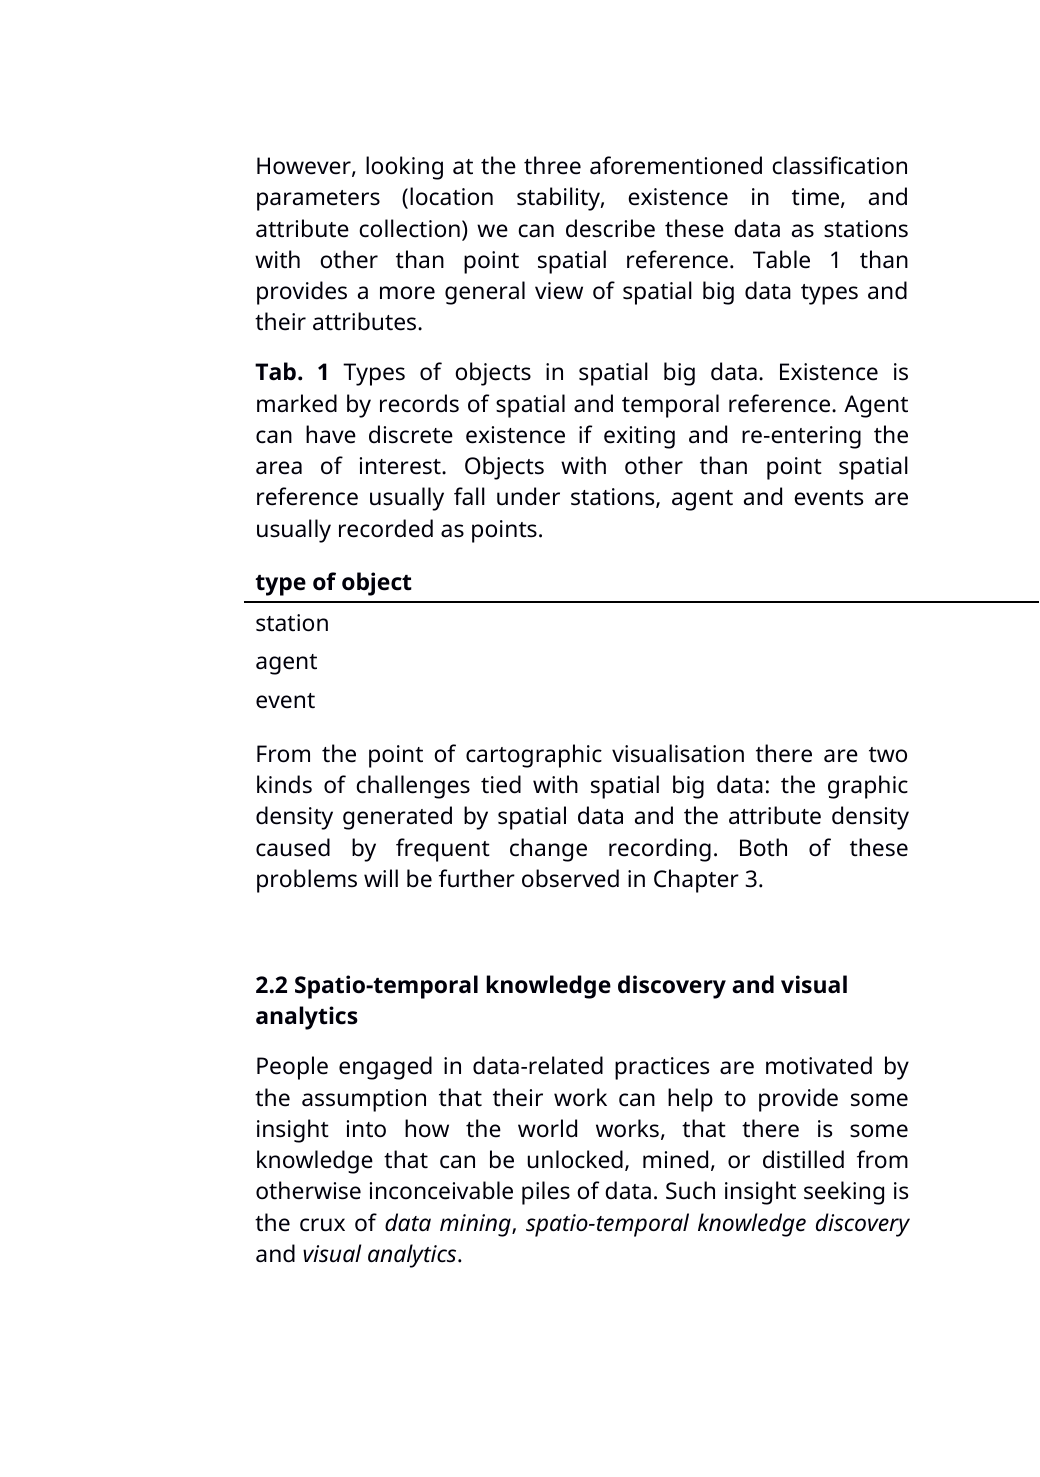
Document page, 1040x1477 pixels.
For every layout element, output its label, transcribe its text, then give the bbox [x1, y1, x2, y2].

text People engaged in data-related practices are motivated by the assumption that their work can help to provide some insight into how the world works, that there is some knowledge that can be unlocked, mined, or distilled from otherwise inconceivable piles of data. Such insight seeking is the crux of data mining, spatio-temporal knowledge discovery and visual analytics. [255, 1050, 910, 1269]
text Tab. 1 Types of objects in spatial big data. Existence is marked by records of spatial and temporal reference. Agent can have discrete existence if exiting and re-entering the area of interest. Objects with other than point spatial reference usually fall under stations, agent and events are usually recorded as points. [255, 356, 910, 544]
subtitle 2.2 Spatio-temporal knowledge discovery and visual analytics [255, 969, 910, 1032]
table_header type of object [244, 563, 1039, 601]
text From the point of cartographic visualisation there are two kinds of challenges tied with spatial big data: the graphic density generated by spatial data and the attribute density caused by frequent change recording. Both of these problems will be further observed in Chapter 3. [255, 738, 910, 894]
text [255, 150, 910, 337]
table_cell event [244, 680, 1039, 719]
table_cell station [244, 603, 1039, 642]
table_cell agent [244, 642, 1039, 680]
